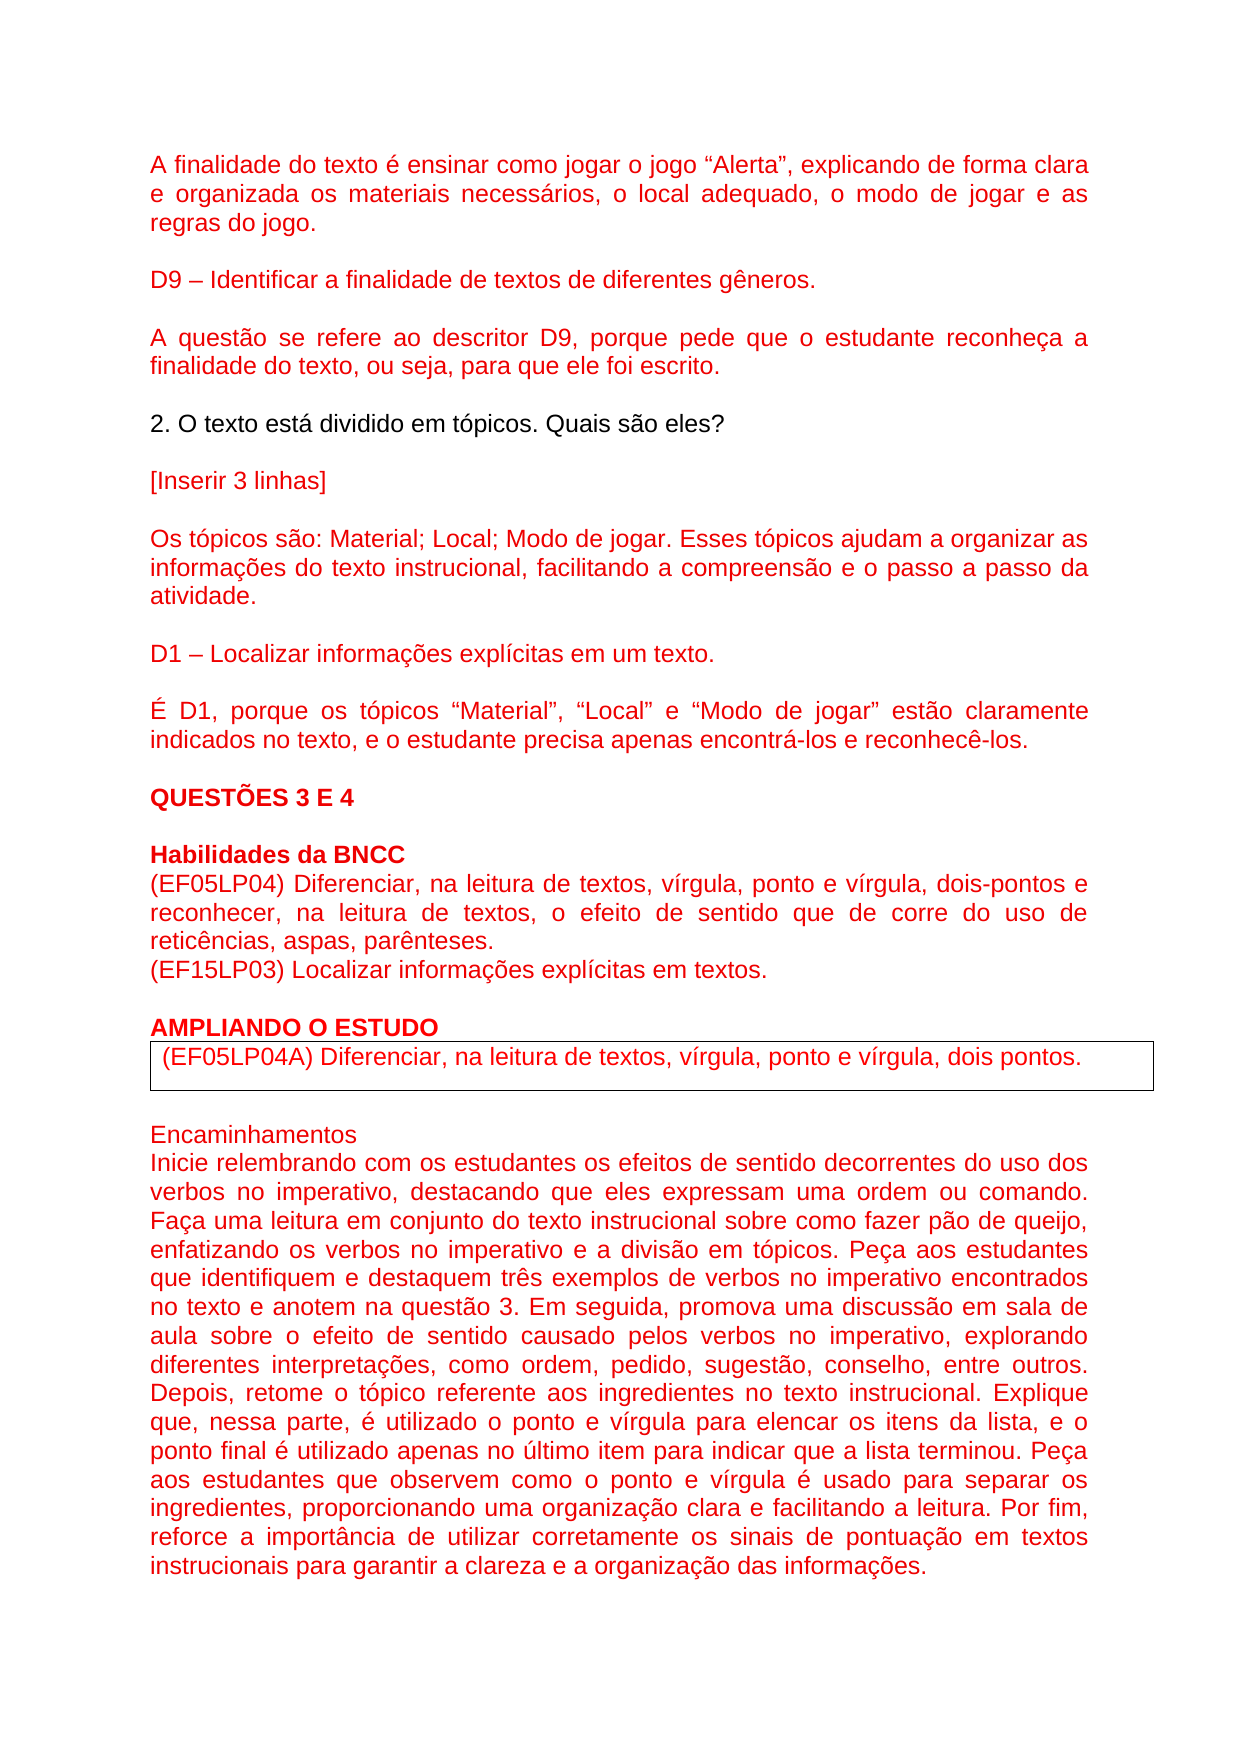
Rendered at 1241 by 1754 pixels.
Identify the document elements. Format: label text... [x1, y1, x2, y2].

text QUESTÕES 3 E 4 [150, 782, 1090, 811]
text AMPLIANDO O ESTUDO [150, 1012, 1090, 1041]
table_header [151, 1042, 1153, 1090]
text A questão se refere ao descritor D9, porque pede que o estudante reconheça a finalidade do texto, ou seja, para que ele foi escrito. [150, 322, 1090, 380]
text Habilidades da BNCC [150, 840, 1090, 869]
text A finalidade do texto é ensinar como jogar o jogo “Alerta”, explicando de forma clara e organizada os materiais necessários, o local adequado, o modo de jogar e as regras do jogo. [150, 150, 1090, 236]
text Os tópicos são: Material; Local; Modo de jogar. Esses tópicos ajudam a organizar as informações do texto instrucional, facilitando a compreensão e o passo a passo da atividade. [150, 524, 1090, 610]
text (EF15LP03) Localizar informações explícitas em textos. [150, 955, 1090, 984]
text É D1, porque os tópicos “Material”, “Local” e “Modo de jogar” estão claramente indicados no texto, e o estudante precisa apenas encontrá-los e reconhecê-los. [150, 696, 1090, 754]
text D9 – Identificar a finalidade de textos de diferentes gêneros. [150, 265, 1090, 294]
text (EF05LP04) Diferenciar, na leitura de textos, vírgula, ponto e vírgula, dois-pontos e reconhecer, na leitura de textos, o efeito de sentido que de corre do uso de reticências, aspas, parênteses. [150, 869, 1090, 955]
text D1 – Localizar informações explícitas em um texto. [150, 639, 1090, 667]
text [Inserir 3 linhas] [150, 466, 1090, 495]
text Inicie relembrando com os estudantes os efeitos de sentido decorrentes do uso dos verbos no imperativo, destacando que eles expressam uma ordem ou comando. Faça uma leitura em conjunto do texto instrucional sobre como fazer pão de queijo, enfatizando os verbos no imperativo e a divisão em tópicos. Peça aos estudantes que identifiquem e destaquem três exemplos de verbos no imperativo encontrados no texto e anotem na questão 3. Em seguida, promova uma discussão em sala de aula sobre o efeito de sentido causado pelos verbos no imperativo, explorando diferentes interpretações, como ordem, pedido, sugestão, conselho, entre outros. Depois, retome o tópico referente aos ingredientes no texto instrucional. Explique que, nessa parte, é utilizado o ponto e vírgula para elencar os itens da lista, e o ponto final é utilizado apenas no último item para indicar que a lista terminou. Peça aos estudantes que observem como o ponto e vírgula é usado para separar os ingredientes, proporcionando uma organização clara e facilitando a leitura. Por fim, reforce a importância de utilizar corretamente os sinais de pontuação em textos instrucionais para garantir a clareza e a organização das informações. [150, 1148, 1090, 1579]
text Encaminhamentos [150, 1119, 1090, 1148]
text 2. O texto está dividido em tópicos. Quais são eles? [150, 409, 1090, 437]
